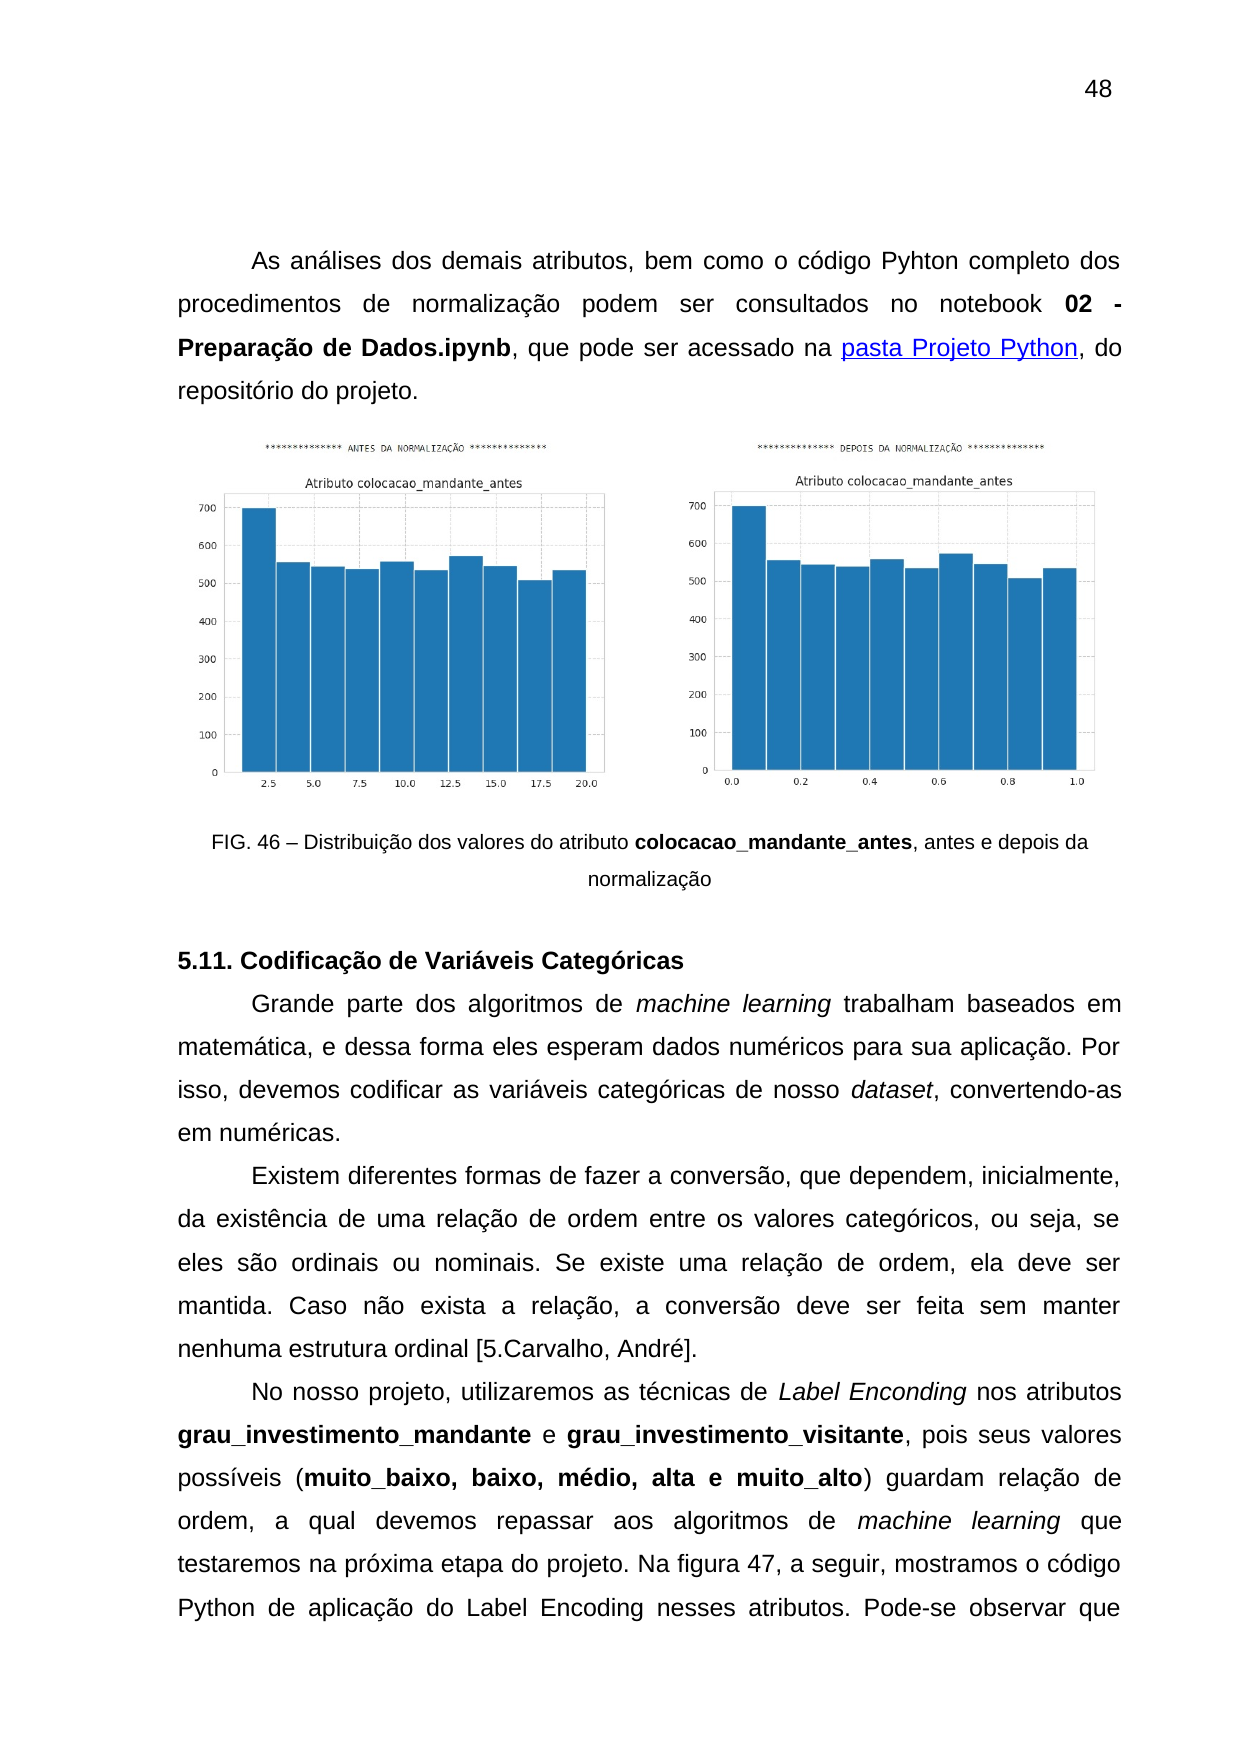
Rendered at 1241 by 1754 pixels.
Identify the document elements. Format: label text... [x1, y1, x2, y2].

subtitle 5.11. Codificação de Variáveis Categóricas [177, 946, 1122, 974]
text As análises dos demais atributos, bem como o código Pyhton completo dos procedimentos de normalização podem ser consultados no notebook 02 - Preparação de Dados.ipynb, que pode ser acessado na pasta Projeto Python, do repositório do projeto. [177, 246, 1122, 404]
text FIG. 46 – Distribuição dos valores do atributo colocacao_mandante_antes, antes e depois da normalização [177, 826, 1122, 891]
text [177, 1377, 1122, 1621]
text Existem diferentes formas de fazer a conversão, que dependem, inicialmente, da existência de uma relação de ordem entre os valores categóricos, ou seja, se eles são ordinais ou nominais. Se existe uma relação de ordem, ela deve ser mantida. Caso não exista a relação, a conversão deve ser feita sem manter nenhuma estrutura ordinal [5.Carvalho, André]. [177, 1161, 1122, 1363]
text Grande parte dos algoritmos de machine learning trabalham baseados em matemática, e dessa forma eles esperam dados numéricos para sua aplicação. Por isso, devemos codificar as variáveis categóricas de nosso dataset, convertendo-as em numéricas. [177, 989, 1122, 1147]
picture [177, 418, 1120, 812]
